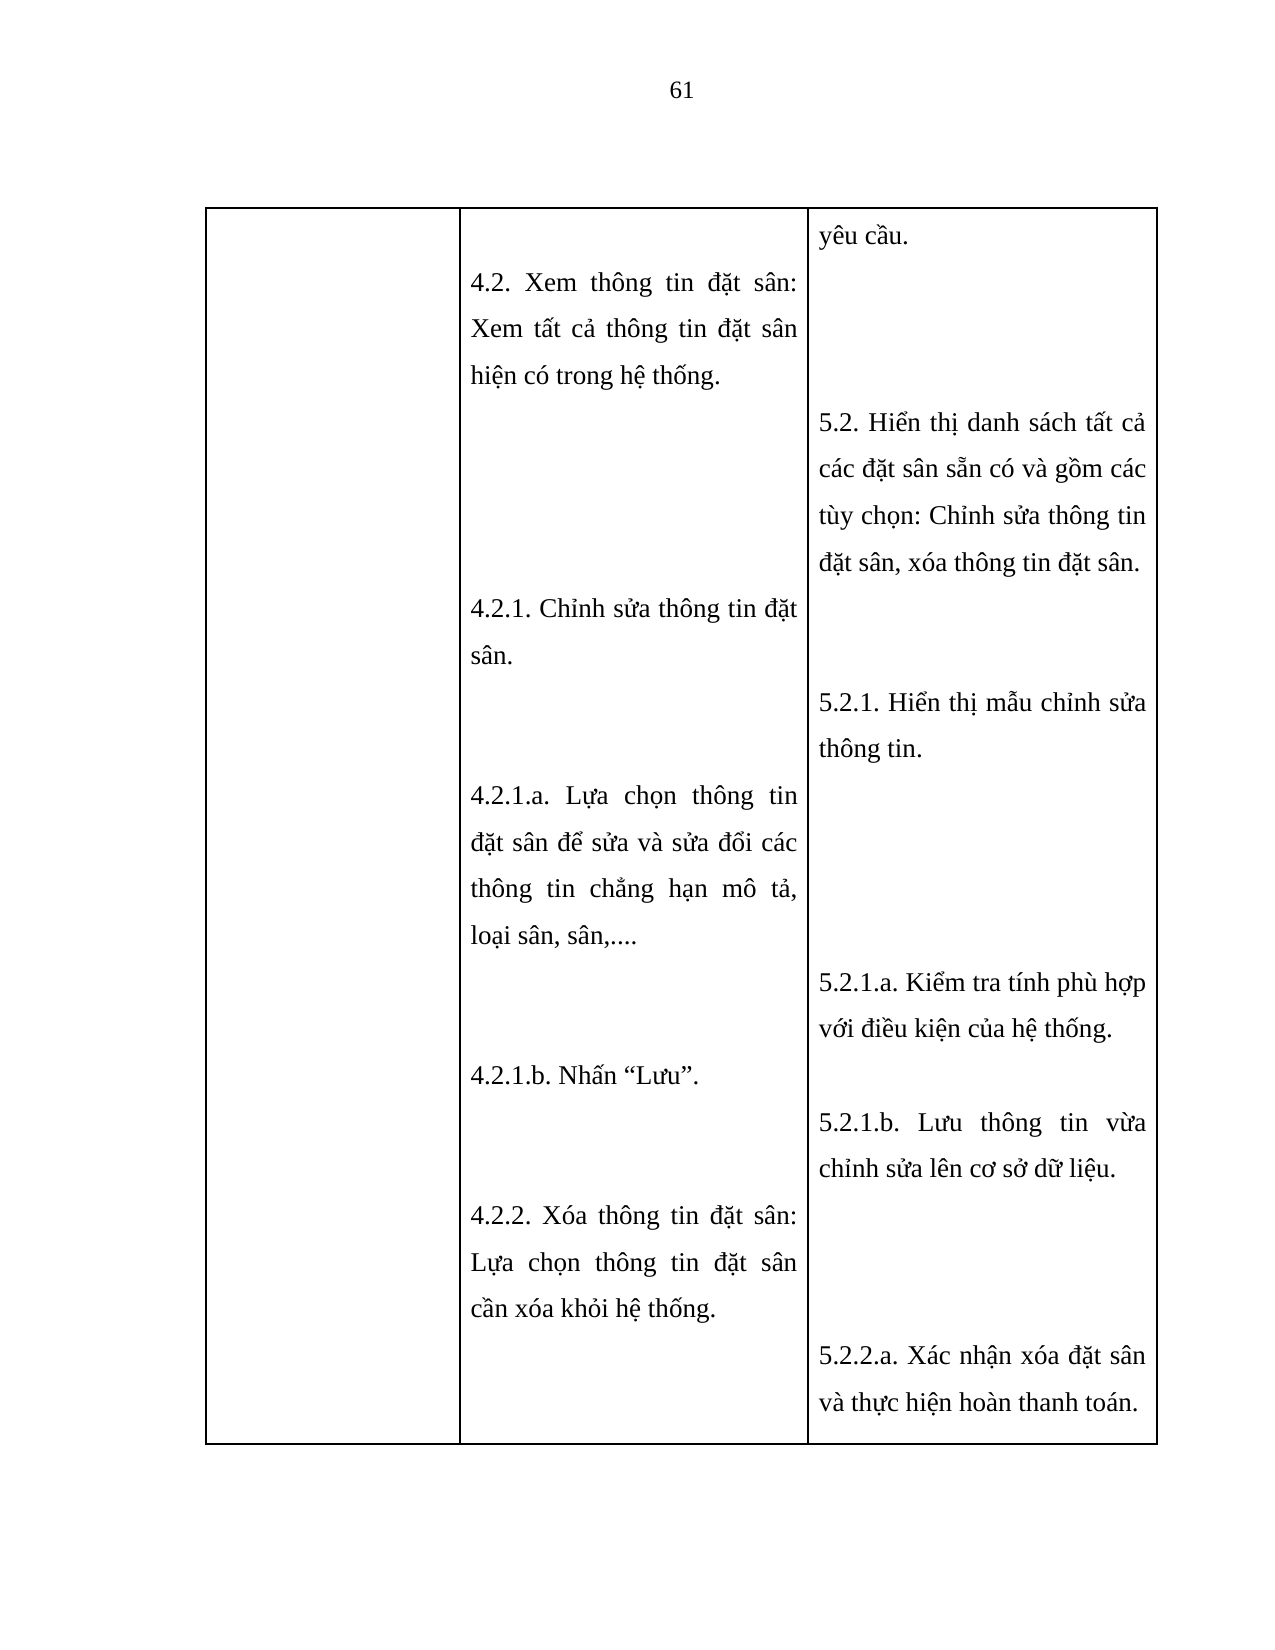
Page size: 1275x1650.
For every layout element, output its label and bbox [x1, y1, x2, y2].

table_cell [809, 209, 1156, 1443]
table_cell [461, 209, 807, 1443]
